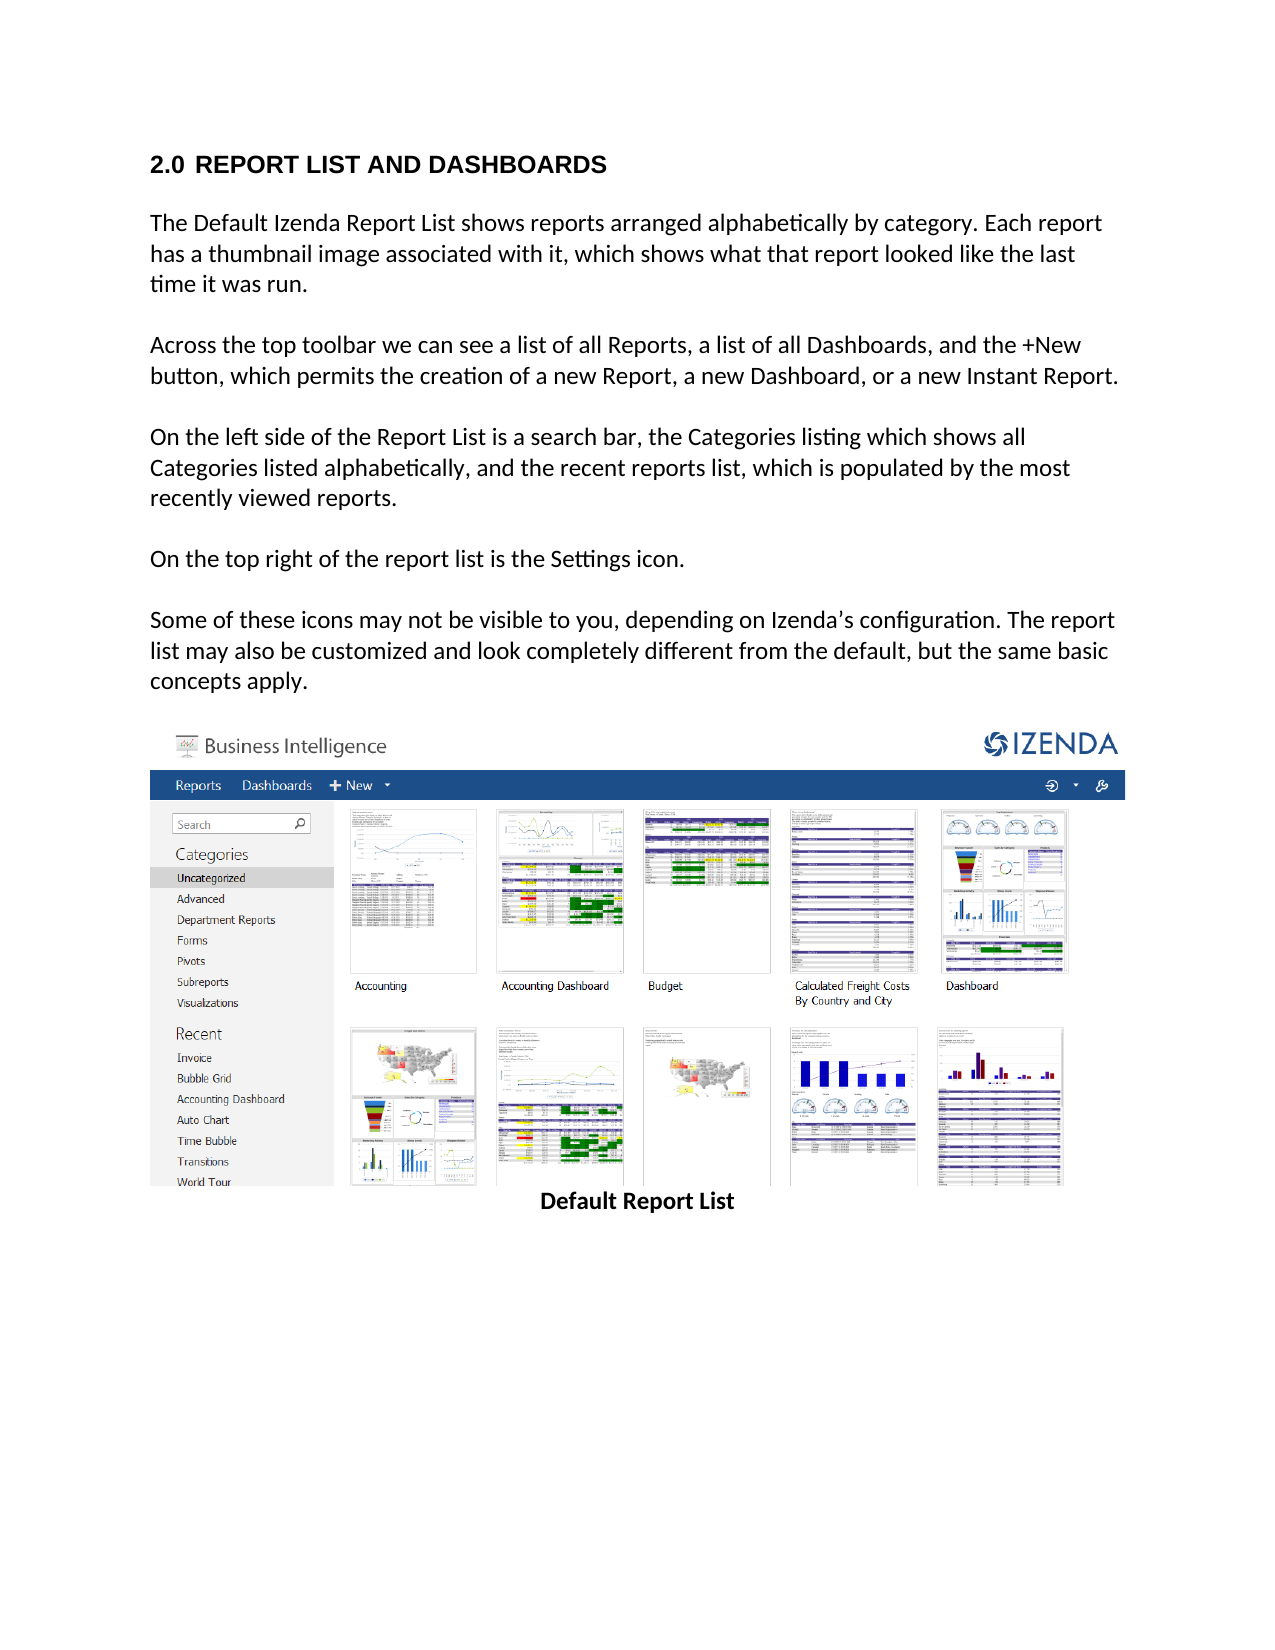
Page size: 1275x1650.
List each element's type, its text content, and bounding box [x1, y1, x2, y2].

text Default Report List [150, 1186, 1125, 1216]
text The Default Izenda Report List shows reports arranged alphabetically by category. Each report has a thumbnail image associated with it, which shows what that report looked like the last time it was run. Across the top toolbar we can see a list of all Reports, a list of all Dashboards, and the +New button, which permits the creation of a new Report, a new Dashboard, or a new Instant Report. On the left side of the Report List is a search bar, the Categories listing which shows all Categories listed alphabetically, and the recent reports list, which is populated by the most recently viewed reports. On the top right of the report list is the Settings icon. Some of these icons may not be visible to you, depending on Izenda’s configuration. The report list may also be customized and look completely different from the default, but the same basic concepts apply. [150, 207, 1125, 726]
subtitle Report List and Dashboards [150, 150, 1125, 207]
picture [150, 726, 1125, 1186]
